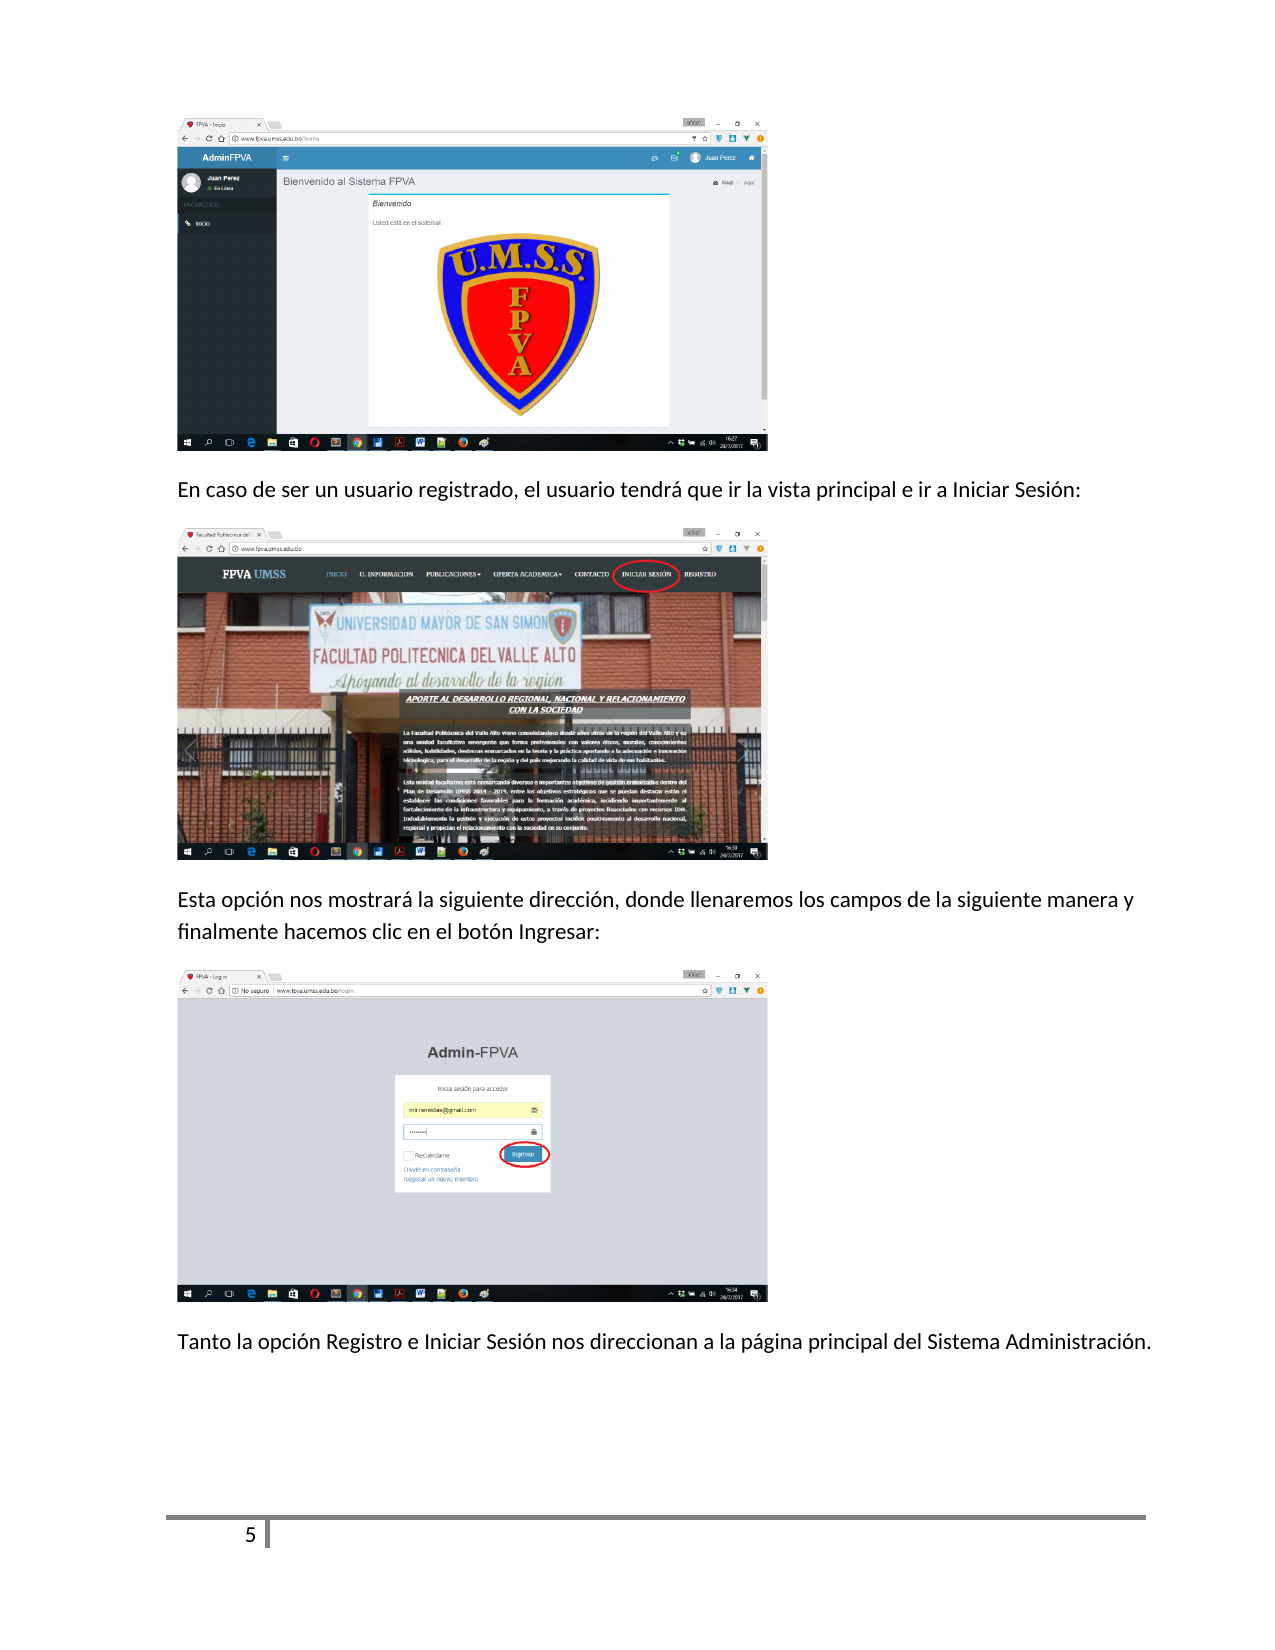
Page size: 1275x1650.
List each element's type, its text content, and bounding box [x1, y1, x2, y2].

picture [177, 970, 768, 1302]
text En caso de ser un usuario registrado, el usuario tendrá que ir la vista principal e ir a Iniciar Sesión: [177, 475, 1157, 503]
picture [177, 118, 768, 451]
text Esta opción nos mostrará la siguiente dirección, donde llenaremos los campos de la siguiente manera y finalmente hacemos clic en el botón Ingresar: [177, 885, 1157, 945]
picture [177, 528, 768, 860]
text Tanto la opción Registro e Iniciar Sesión nos direccionan a la página principal del Sistema Administración. [177, 1327, 1157, 1355]
